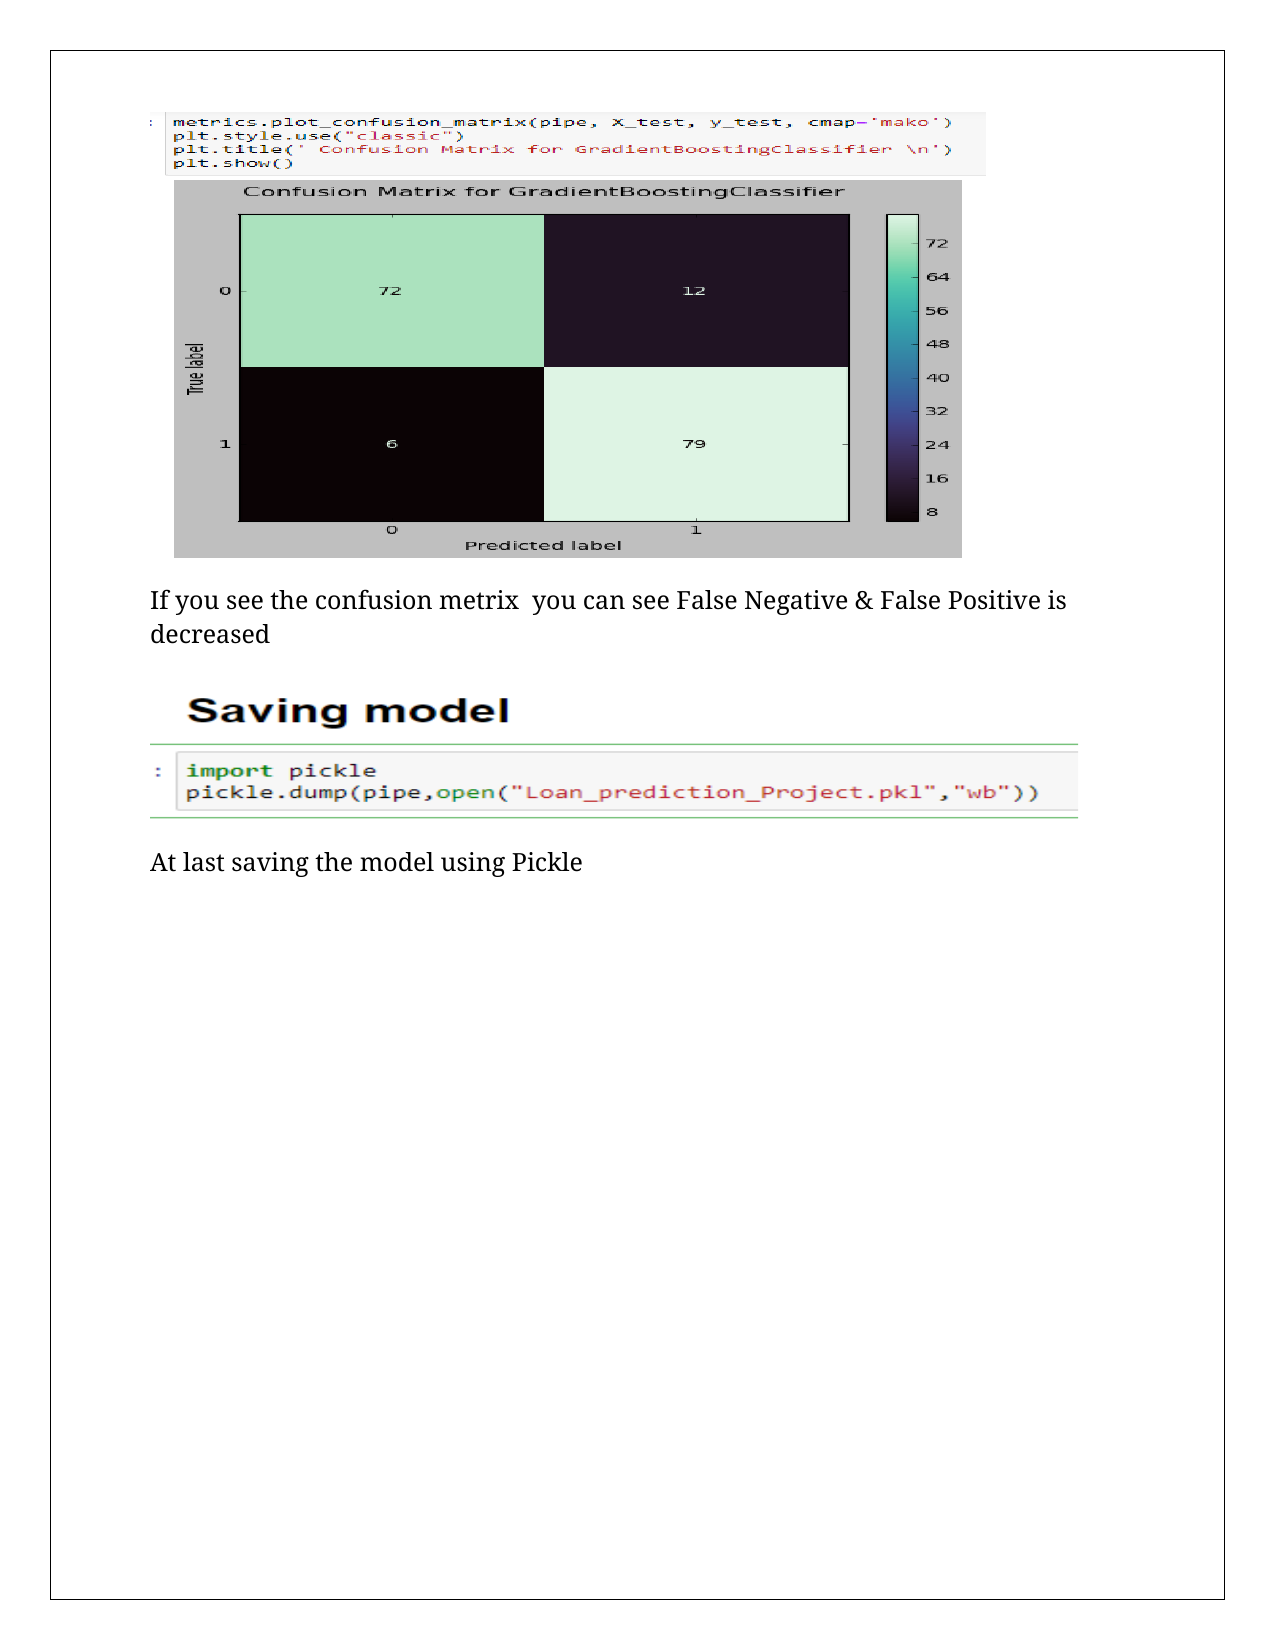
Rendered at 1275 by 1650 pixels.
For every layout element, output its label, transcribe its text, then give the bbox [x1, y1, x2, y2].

text If you see the confusion metrix you can see False Negative & False Positive is decreased [150, 583, 1125, 651]
picture [150, 676, 1079, 820]
text At last saving the model using Pickle [150, 845, 1125, 879]
picture [150, 112, 986, 558]
